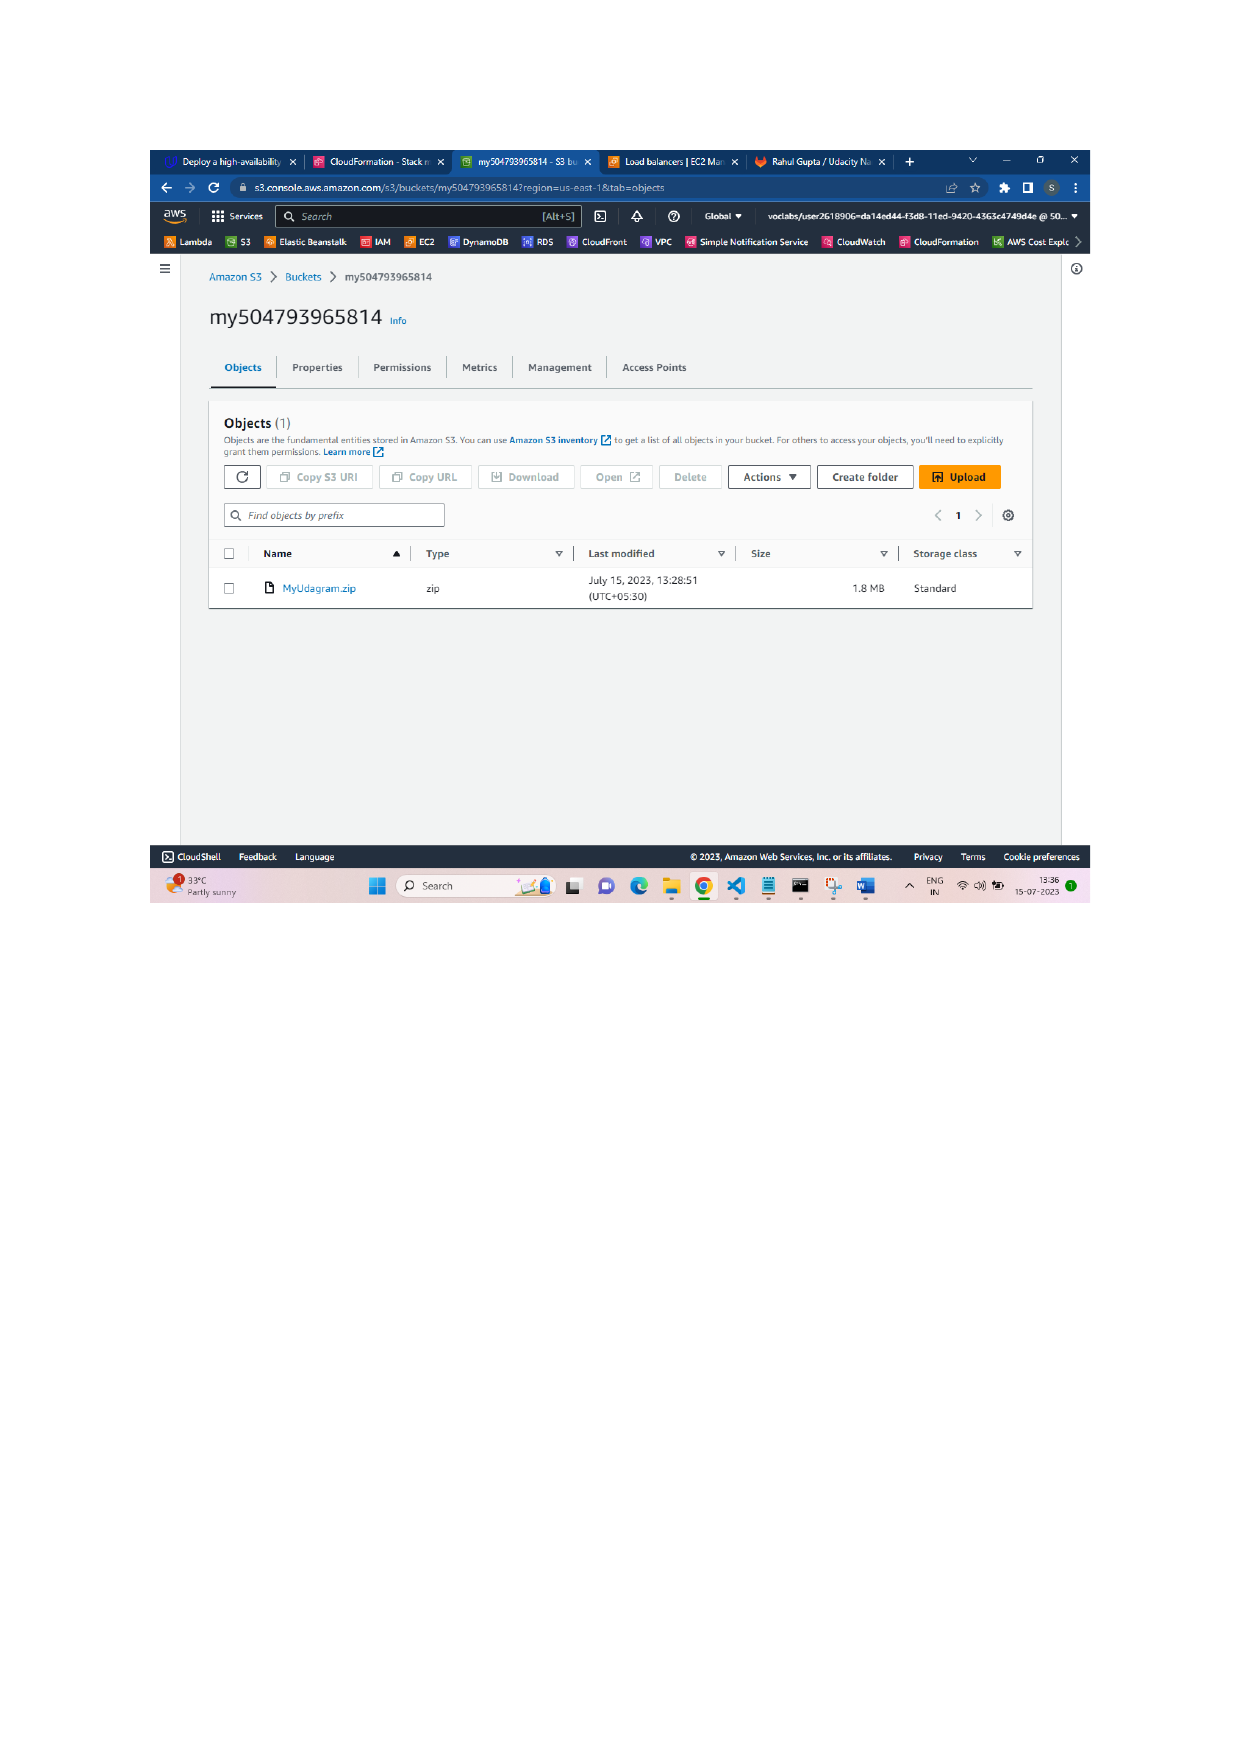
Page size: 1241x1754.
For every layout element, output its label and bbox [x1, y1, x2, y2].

picture [150, 150, 1091, 903]
